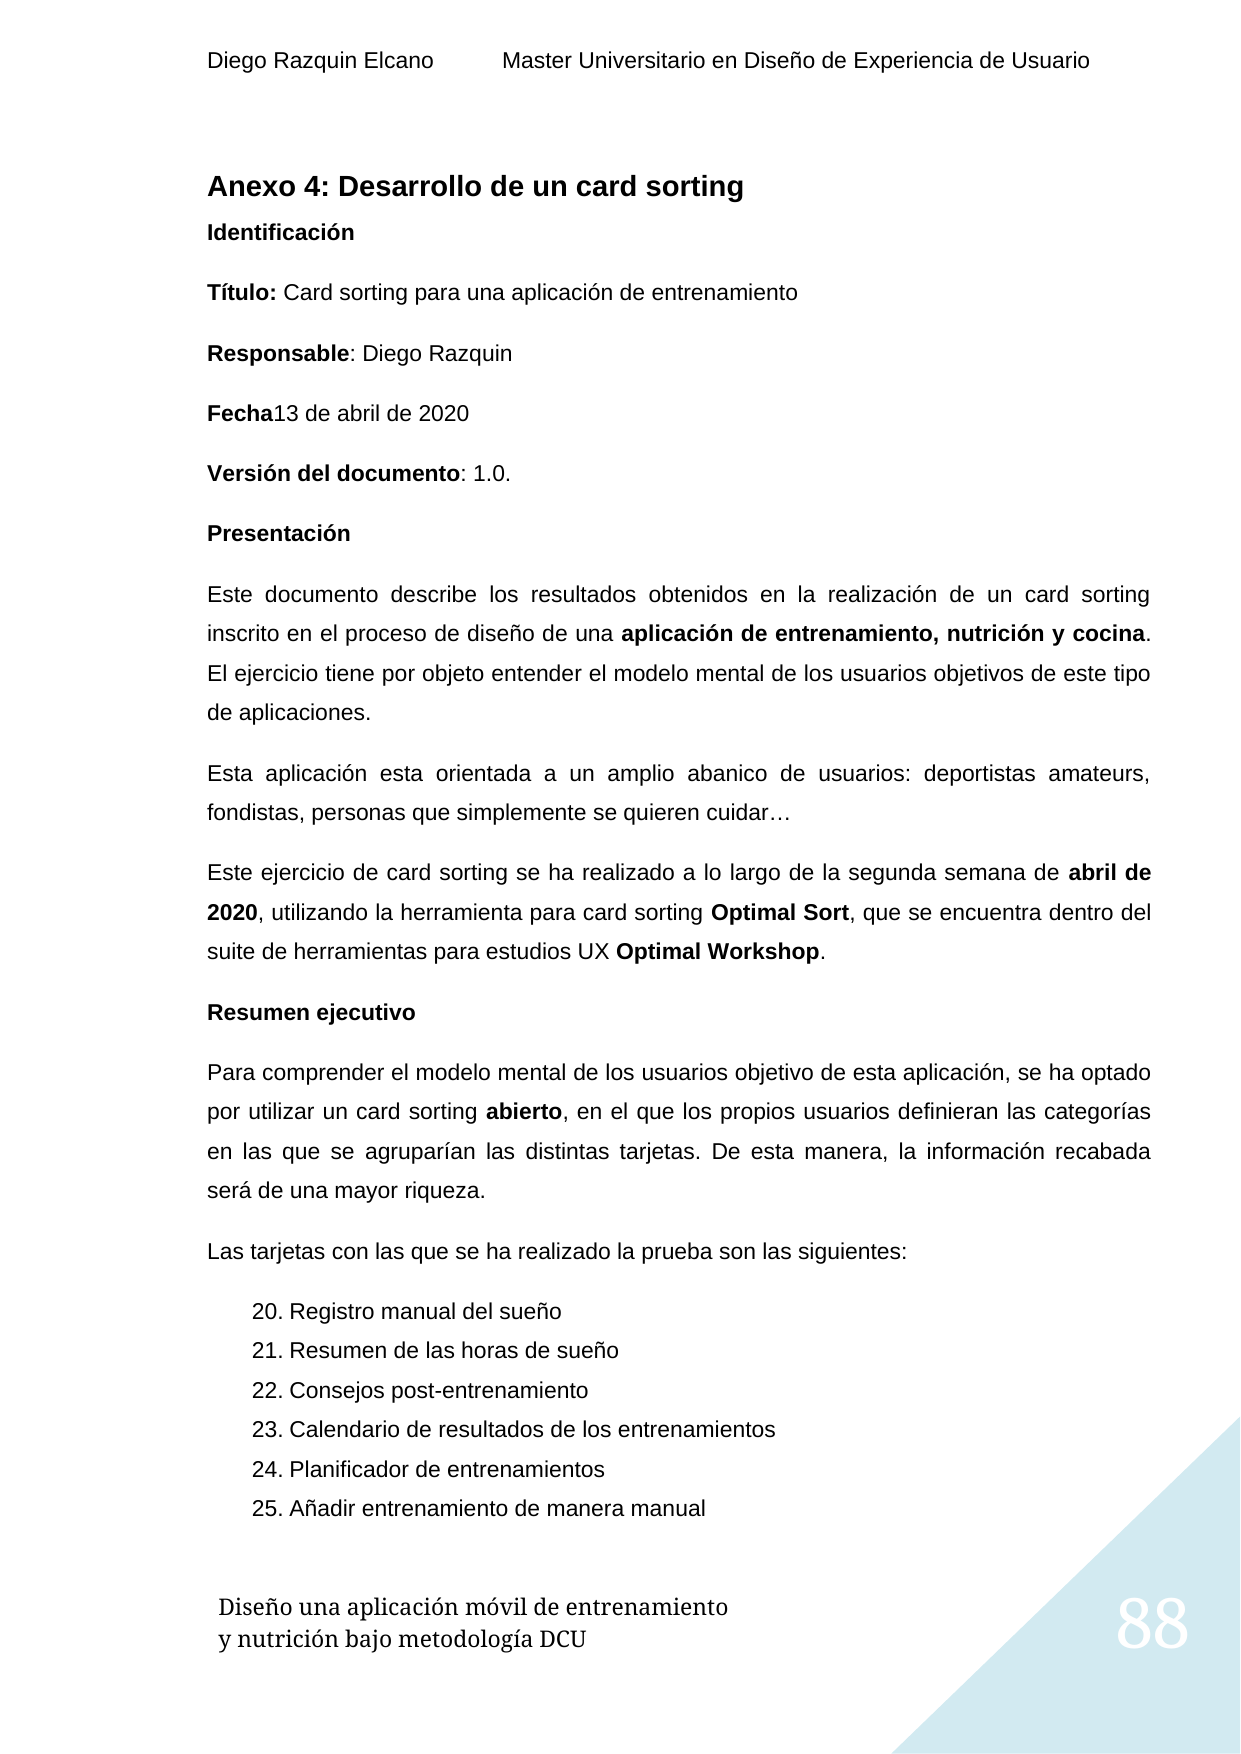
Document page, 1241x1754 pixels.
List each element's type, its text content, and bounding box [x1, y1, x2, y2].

text Responsable: Diego Razquin [207, 339, 1152, 366]
table_header Registro manual del sueño [207, 1298, 924, 1337]
text Este documento describe los resultados obtenidos en la realización de un card sorting inscrito en el proceso de diseño de una aplicación de entrenamiento, nutrición y cocina. El ejercicio tiene por objeto entender el modelo mental de los usuarios objetivos de este tipo de aplicaciones. [207, 581, 1152, 726]
table_cell Planificador de entrenamientos [207, 1456, 924, 1495]
table_cell Calendario de resultados de los entrenamientos [207, 1416, 924, 1456]
text Identificación [207, 219, 1152, 245]
table_cell Resumen de las horas de sueño [207, 1338, 924, 1377]
text Esta aplicación esta orientada a un amplio abanico de usuarios: deportistas amateurs, fondistas, personas que simplemente se quieren cuidar… [207, 759, 1152, 825]
text Presentación [207, 520, 1152, 547]
table_cell Consejos post-entrenamiento [207, 1377, 924, 1416]
text Versión del documento: 1.0. [207, 460, 1152, 486]
text Título: Card sorting para una aplicación de entrenamiento [207, 279, 1152, 306]
table_cell Añadir entrenamiento de manera manual [207, 1495, 924, 1535]
text Resumen ejecutivo [207, 998, 1152, 1025]
text Para comprender el modelo mental de los usuarios objetivo de esta aplicación, se ha optado por utilizar un card sorting abierto, en el que los propios usuarios definieran las categorías en las que se agruparían las distintas tarjetas. De esta manera, la información recabada será de una mayor riqueza. [207, 1059, 1152, 1204]
text Este ejercicio de card sorting se ha realizado a lo largo de la segunda semana de abril de 2020, utilizando la herramienta para card sorting Optimal Sort, que se encuentra dentro del suite de herramientas para estudios UX Optimal Workshop. [207, 859, 1152, 964]
subtitle Anexo 4: Desarrollo de un card sorting [207, 168, 1152, 202]
text Las tarjetas con las que se ha realizado la prueba son las siguientes: [207, 1238, 1152, 1264]
text Fecha13 de abril de 2020 [207, 400, 1152, 426]
